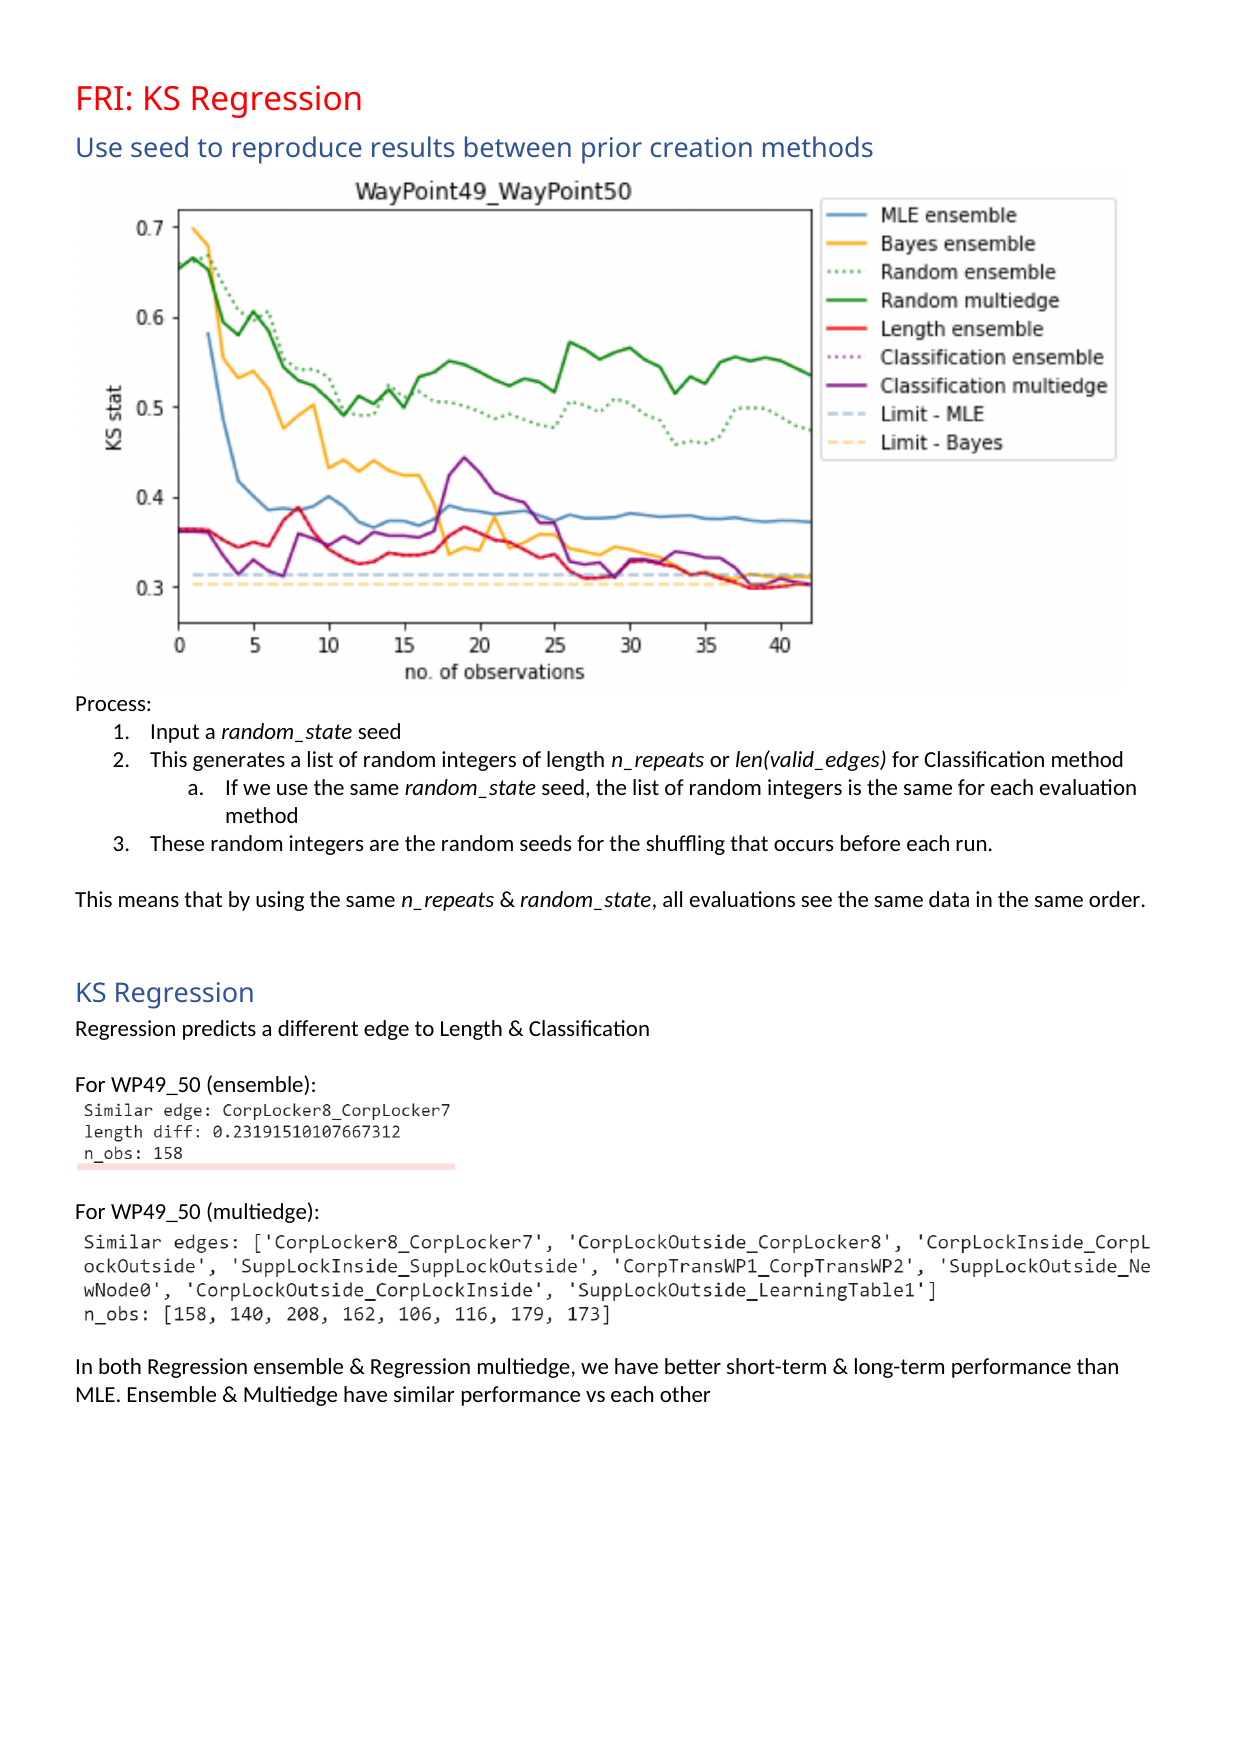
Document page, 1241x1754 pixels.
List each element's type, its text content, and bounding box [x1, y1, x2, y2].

list These random integers are the random seeds for the shuffling that occurs before each run. [112, 829, 1165, 858]
picture [75, 1097, 456, 1170]
text Regression predicts a different edge to Length & Classification [75, 1014, 1165, 1042]
text For WP49_50 (ensemble): [75, 1070, 1165, 1098]
subtitle FRI: KS Regression [75, 75, 1165, 120]
subtitle Use seed to reproduce results between prior creation methods [75, 128, 1165, 165]
text In both Regression ensemble & Regression multiedge, we have better short-term & long-term performance than MLE. Ensemble & Multiedge have similar performance vs each other [75, 1352, 1165, 1408]
list Input a random_state seed [112, 717, 1165, 746]
subtitle KS Regression [75, 974, 1165, 1011]
text For WP49_50 (multiedge): [75, 1197, 1165, 1225]
picture [75, 1225, 1166, 1325]
list If we use the same random_state seed, the list of random integers is the same for each evaluation method [187, 773, 1165, 829]
list This generates a list of random integers of length n_repeats or len(valid_edges) for Classification method [112, 746, 1165, 773]
picture [75, 167, 1128, 690]
text This means that by using the same n_repeats & random_state, all evaluations see the same data in the same order. [75, 886, 1165, 914]
text Process: [75, 689, 1165, 717]
